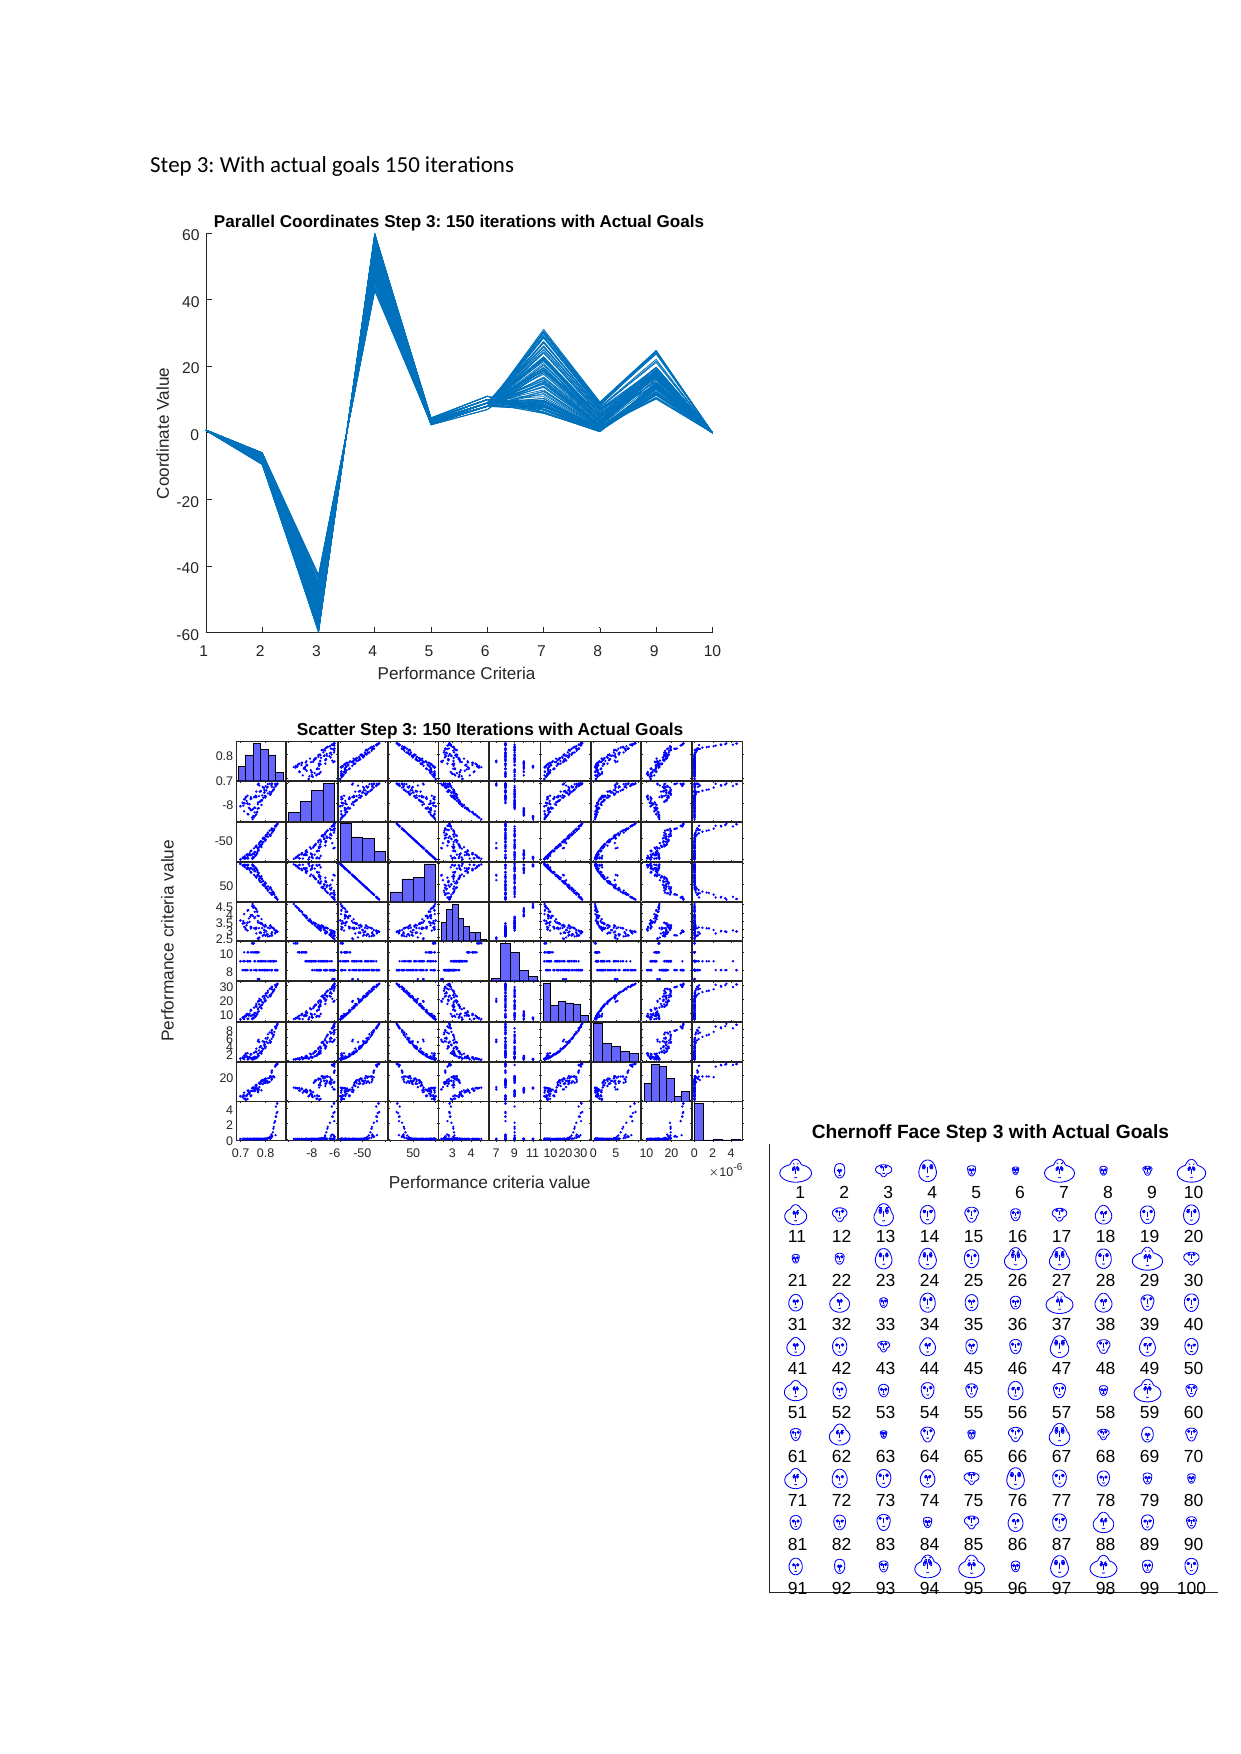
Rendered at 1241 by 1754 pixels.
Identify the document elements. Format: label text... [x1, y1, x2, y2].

text Step 3: With actual goals 150 iterations [150, 150, 1090, 178]
